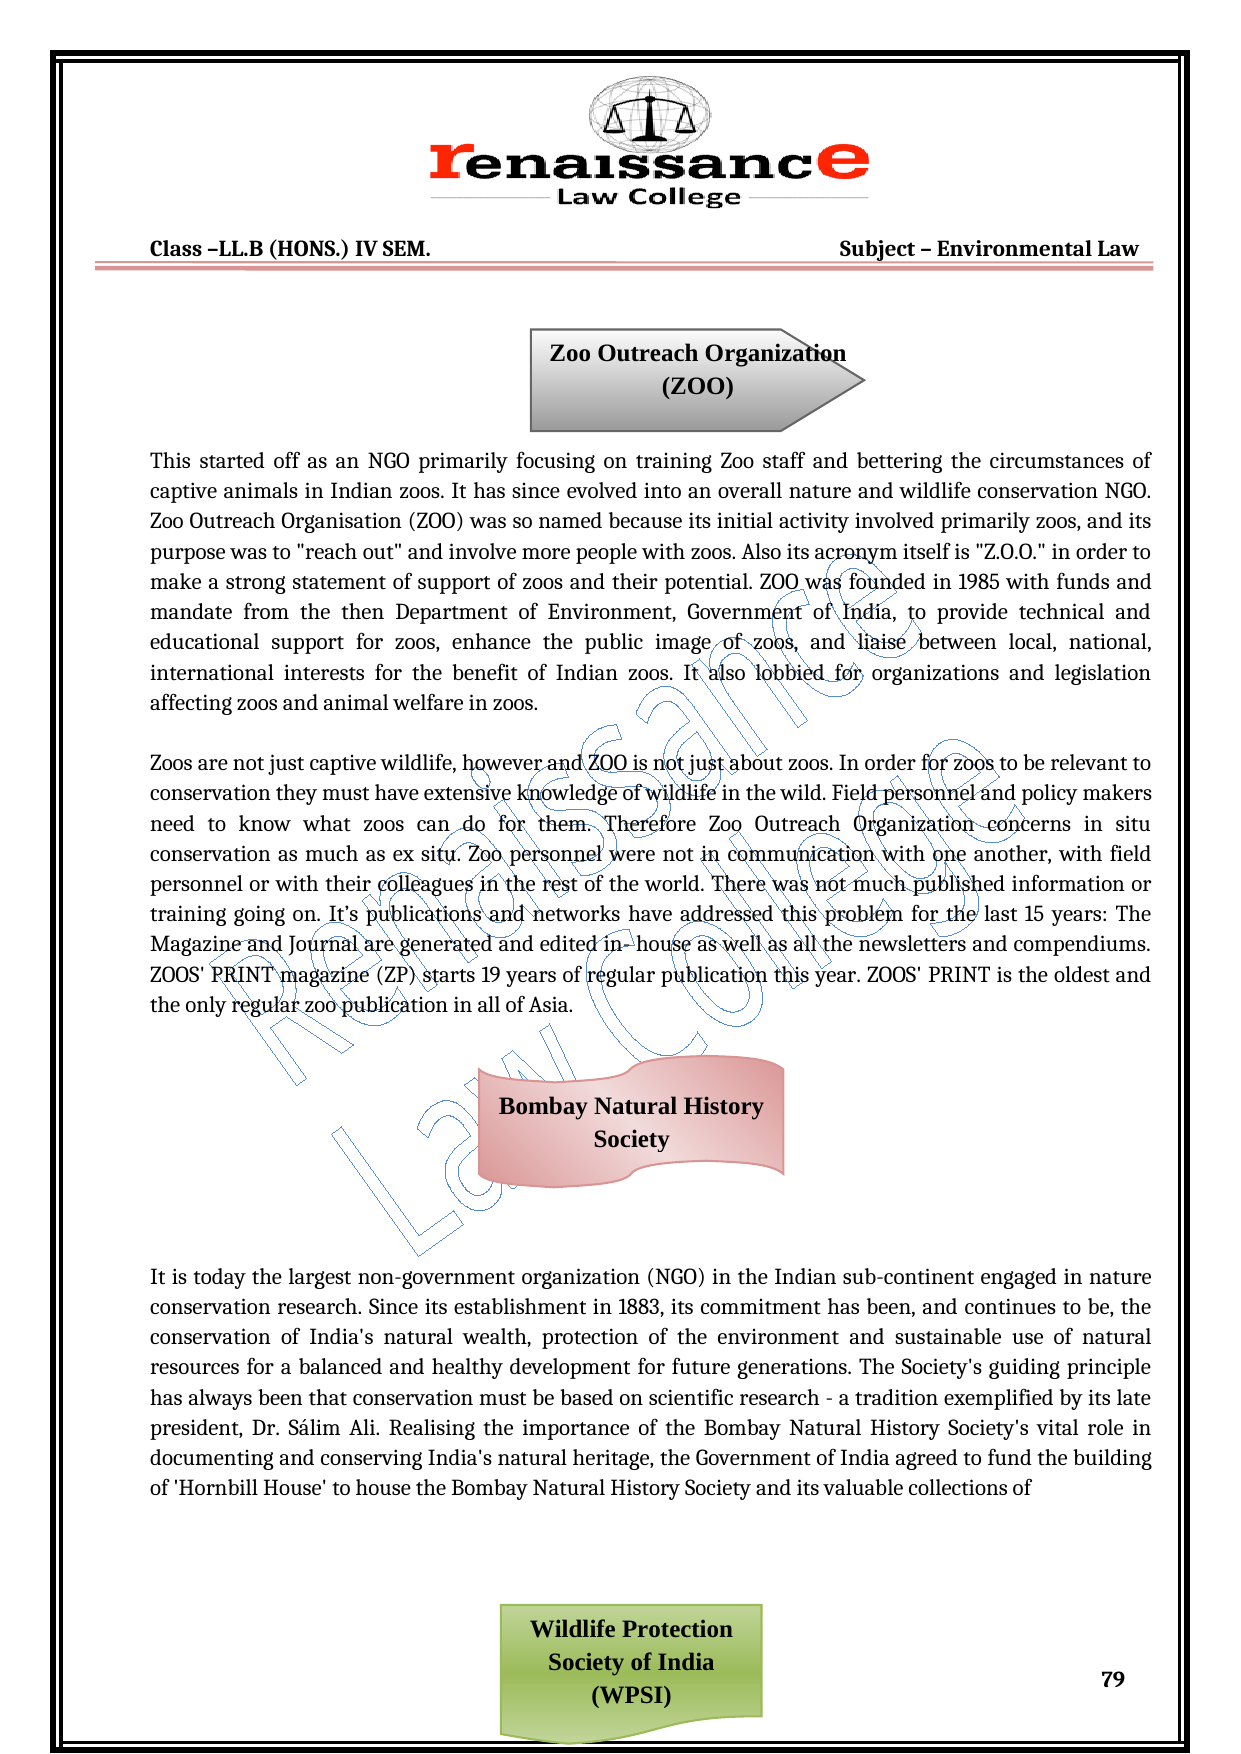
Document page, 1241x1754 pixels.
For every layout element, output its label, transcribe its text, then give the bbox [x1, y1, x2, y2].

picture [406, 75, 897, 209]
text This started off as an NGO primarily focusing on training Zoo staff and bettering the circumstances of captive animals in Indian zoos. It has since evolved into an overall nature and wildlife conservation NGO. Zoo Outreach Organisation (ZOO) was so named because its initial activity involved primarily zoos, and its purpose was to "reach out" and involve more people with zoos. Also its acronym itself is "Z.O.O." in order to make a strong statement of support of zoos and their potential. ZOO was founded in 1985 with funds and mandate from the then Department of Environment, Government of India, to provide technical and educational support for zoos, enhance the public image of zoos, and liaise between local, national, international interests for the benefit of Indian zoos. It also lobbied for organizations and legislation affecting zoos and animal welfare in zoos. [150, 448, 1153, 716]
text It is today the largest non-government organization (NGO) in the Indian sub-continent engaged in nature conservation research. Since its establishment in 1883, its commitment has been, and continues to be, the conservation of India's natural wealth, protection of the environment and sustainable use of natural resources for a balanced and healthy development for future generations. The Society's guiding principle has always been that conservation must be based on scientific research - a tradition exemplified by its late president, Dr. Sálim Ali. Realising the importance of the Bombay Natural History Society's vital role in documenting and conserving India's natural heritage, the Government of India agreed to fund the building of 'Hornbill House' to house the Bombay Natural History Society and its valuable collections of [150, 1263, 1153, 1501]
text Zoos are not just captive wildlife, however and ZOO is not just about zoos. In order for zoos to be relevant to conservation they must have extensive knowledge of wildlife in the wild. Field personnel and policy makers need to know what zoos can do for them. Therefore Zoo Outreach Organization concerns in situ conservation as much as ex situ. Zoo personnel were not in communication with one another, with field personnel or with their colleagues in the rest of the world. There was not much published information or training going on. It’s publications and networks have addressed this problem for the last 15 years: The Magazine and Journal are generated and edited in- house as well as all the newsletters and compendiums. ZOOS' PRINT magazine (ZP) starts 19 years of regular publication this year. ZOOS' PRINT is the oldest and the only regular zoo publication in all of Asia. [150, 750, 1153, 1018]
